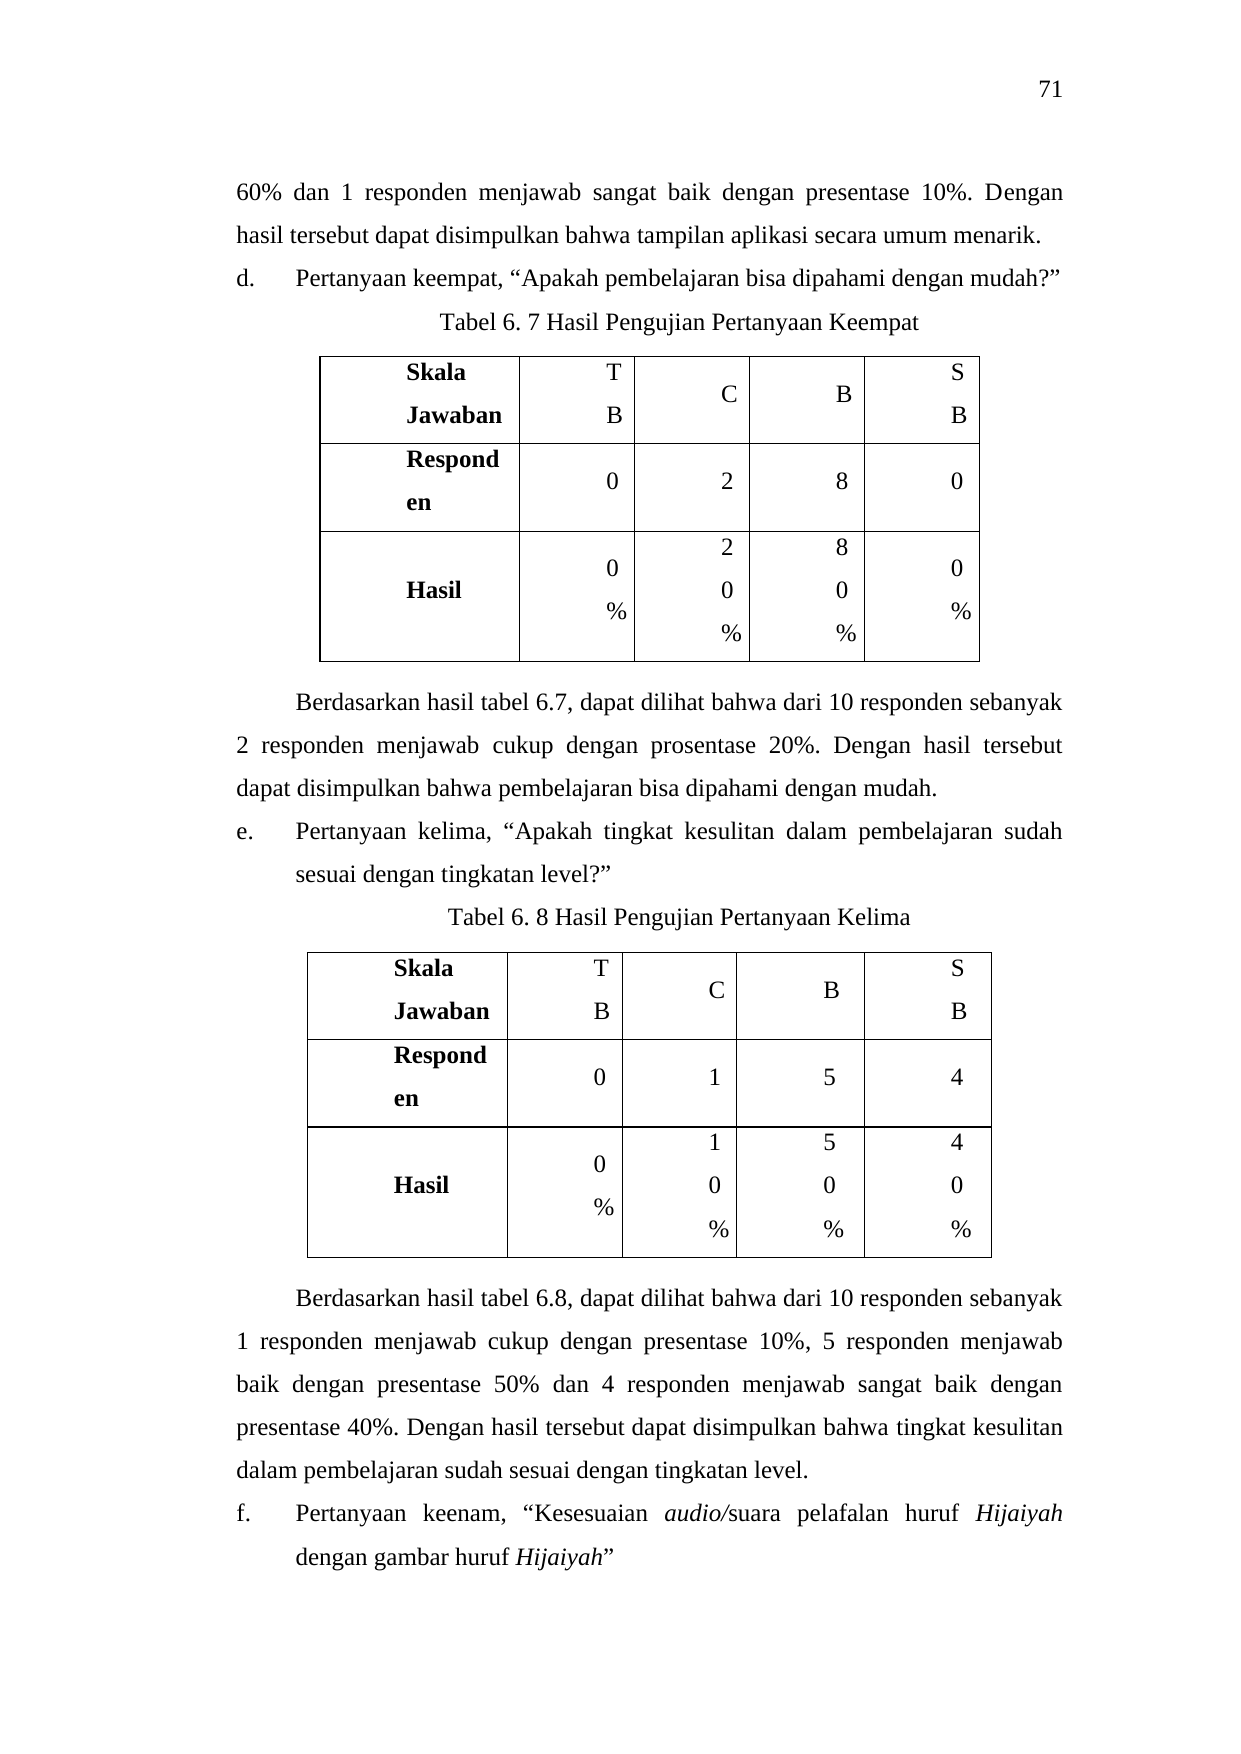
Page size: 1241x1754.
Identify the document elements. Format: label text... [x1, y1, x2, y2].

table_header SB [865, 357, 979, 443]
table_cell 0 [520, 444, 634, 531]
list Pertanyaan keenam, “Kesesuaian audio/suara pelafalan huruf Hijaiyah dengan gambar huruf Hijaiyah” [236, 1498, 1063, 1570]
text Tabel 6. 8 Hasil Pengujian Pertanyaan Kelima [236, 902, 1063, 931]
table_cell Responden [321, 444, 519, 531]
text Berdasarkan hasil tabel 6.7, dapat dilihat bahwa dari 10 responden sebanyak 2 responden menjawab cukup dengan prosentase 20%. Dengan hasil tersebut dapat disimpulkan bahwa pembelajaran bisa dipahami dengan mudah. [236, 687, 1063, 802]
table_cell 40% [865, 1128, 991, 1257]
text Tabel 6. 7 Hasil Pengujian Pertanyaan Keempat [236, 307, 1063, 335]
table_cell 10% [623, 1128, 736, 1257]
list Pertanyaan keempat, “Apakah pembelajaran bisa dipahami dengan mudah?” [236, 263, 1063, 292]
table_header TB [508, 953, 622, 1039]
table_cell 50% [737, 1128, 864, 1257]
table_cell 5 [737, 1040, 864, 1126]
table_cell 0% [520, 532, 634, 661]
table_header Skala Jawaban [308, 953, 507, 1039]
table_header TB [520, 357, 634, 443]
table_cell Hasil [321, 532, 519, 661]
table_header SB [865, 953, 991, 1039]
table_header B [750, 357, 864, 443]
table_cell 4 [865, 1040, 991, 1126]
table_cell 8 [750, 444, 864, 531]
table_cell 0 [508, 1040, 622, 1126]
table_header C [635, 357, 749, 443]
table_cell 80% [750, 532, 864, 661]
table_cell Responden [308, 1040, 507, 1126]
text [236, 177, 1063, 249]
table_cell 2 [635, 444, 749, 531]
list Pertanyaan kelima, “Apakah tingkat kesulitan dalam pembelajaran sudah sesuai dengan tingkatan level?” [236, 816, 1063, 888]
table_cell 1 [623, 1040, 736, 1126]
table_header C [623, 953, 736, 1039]
table_cell 0% [865, 532, 979, 661]
table_cell 0% [508, 1128, 622, 1257]
table_header Skala Jawaban [321, 357, 519, 443]
table_cell Hasil [308, 1128, 507, 1257]
table_cell 20% [635, 532, 749, 661]
table_cell 0 [865, 444, 979, 531]
text Berdasarkan hasil tabel 6.8, dapat dilihat bahwa dari 10 responden sebanyak 1 responden menjawab cukup dengan presentase 10%, 5 responden menjawab baik dengan presentase 50% dan 4 responden menjawab sangat baik dengan presentase 40%. Dengan hasil tersebut dapat disimpulkan bahwa tingkat kesulitan dalam pembelajaran sudah sesuai dengan tingkatan level. [236, 1283, 1063, 1484]
table_header B [737, 953, 864, 1039]
